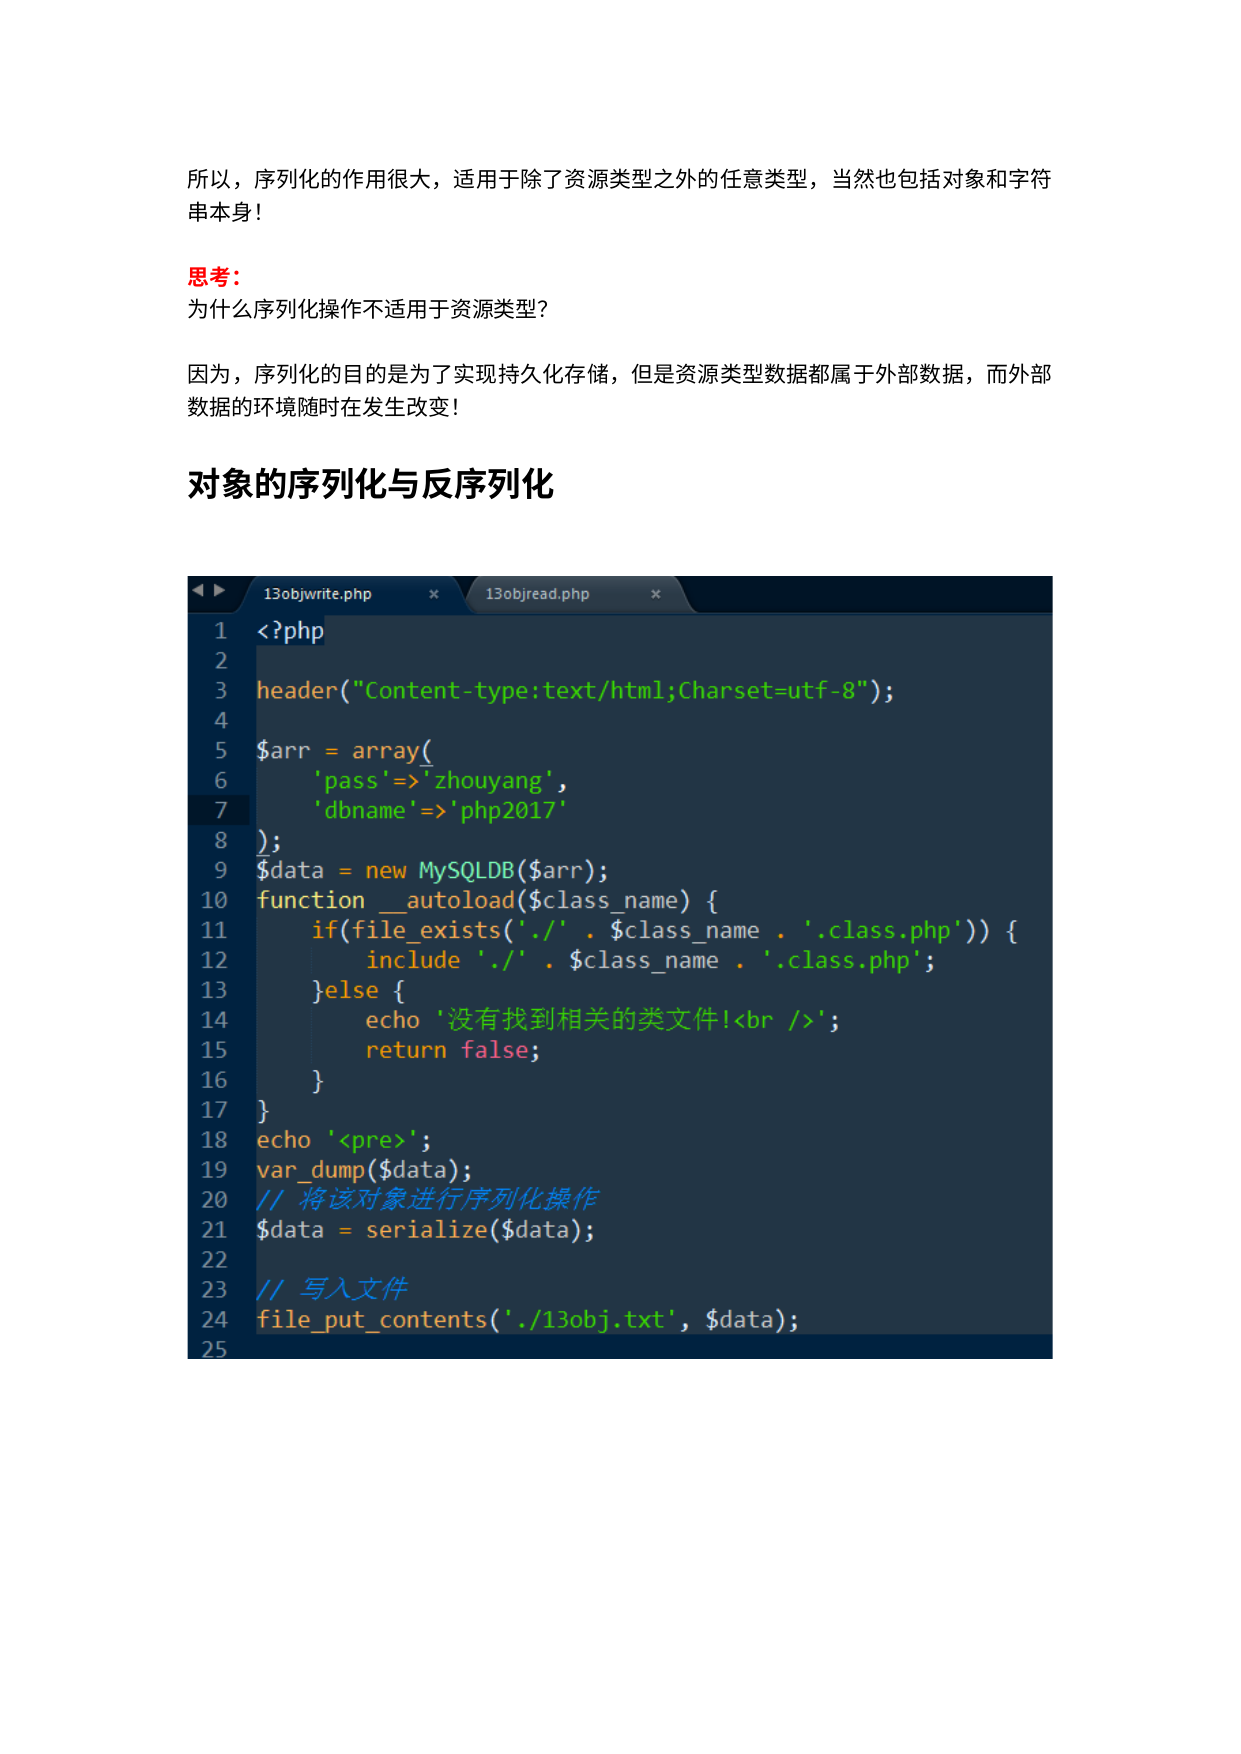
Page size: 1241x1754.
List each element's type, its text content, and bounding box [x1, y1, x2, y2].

text 思考： [187, 259, 1053, 292]
picture [187, 576, 1053, 1359]
text 因为，序列化的目的是为了实现持久化存储，但是资源类型数据都属于外部数据，而外部数据的环境随时在发生改变！ [187, 357, 1053, 422]
text 为什么序列化操作不适用于资源类型？ [187, 292, 1053, 324]
subtitle 对象的序列化与反序列化 [187, 449, 1053, 514]
text 所以，序列化的作用很大，适用于除了资源类型之外的任意类型，当然也包括对象和字符串本身！ [187, 162, 1053, 227]
